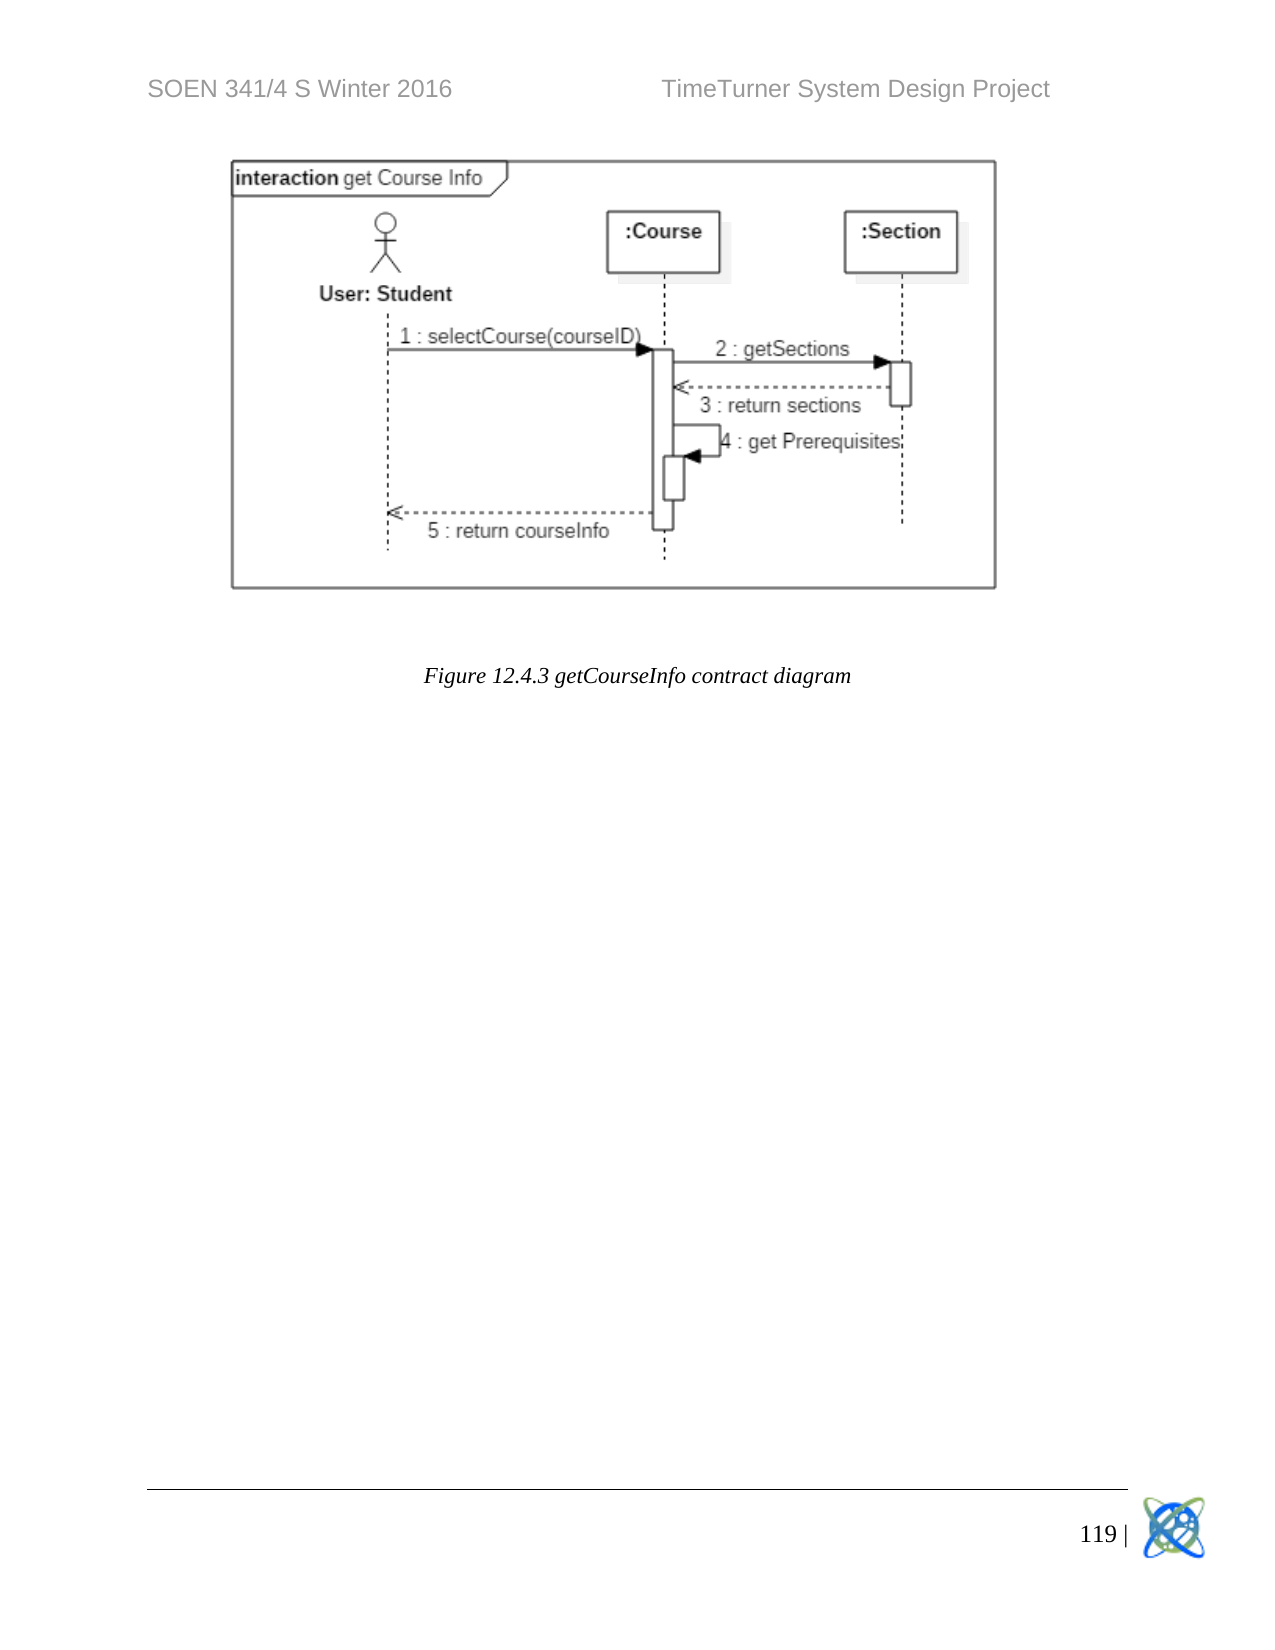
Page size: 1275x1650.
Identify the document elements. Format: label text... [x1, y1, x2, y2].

text Figure 12.4.3 getCourseInfo contract diagram [147, 663, 1128, 689]
picture [1123, 1490, 1224, 1566]
picture [217, 147, 1058, 651]
